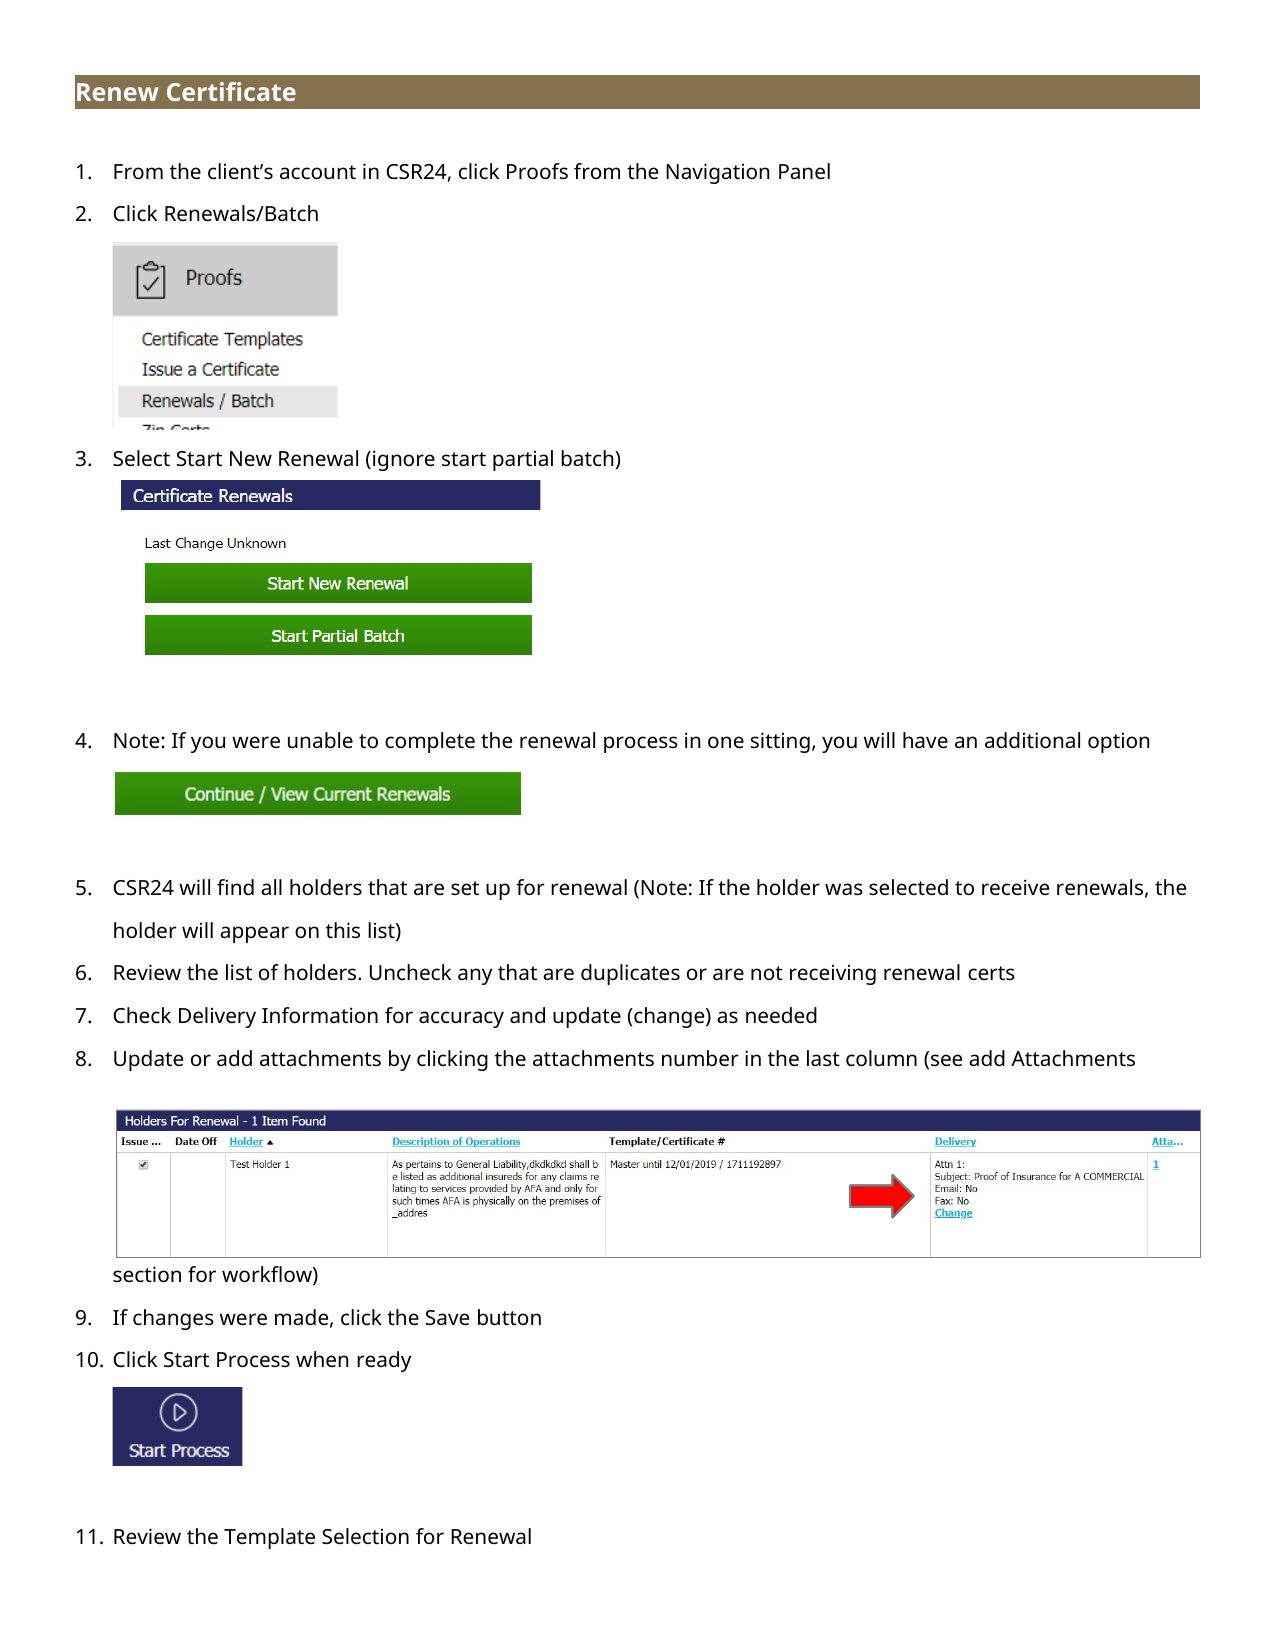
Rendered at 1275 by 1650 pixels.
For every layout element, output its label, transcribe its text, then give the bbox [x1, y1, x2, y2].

subtitle Renew Certificate [75, 75, 1200, 109]
list Click Renewals/Batch [75, 199, 1200, 228]
picture [121, 480, 541, 655]
list Check Delivery Information for accuracy and update (change) as needed [75, 1001, 1200, 1029]
list Select Start New Renewal (ignore start partial batch) [75, 444, 1200, 472]
list If changes were made, click the Save button [75, 1303, 1200, 1331]
list Click Start Process when ready [75, 1345, 1200, 1374]
picture [112, 1387, 243, 1466]
picture [117, 1111, 1200, 1257]
list Review the Template Selection for Renewal [75, 1522, 1200, 1593]
list Review the list of holders. Uncheck any that are duplicates or are not receiving renewal certs [75, 958, 1200, 987]
picture [112, 768, 524, 817]
list From the client’s account in CSR24, click Proofs from the Navigation Panel [75, 157, 1200, 185]
picture [112, 242, 338, 430]
list CSR24 will find all holders that are set up for renewal (Note: If the holder was selected to receive renewals, the holder will appear on this list) [75, 873, 1200, 944]
list Note: If you were unable to complete the renewal process in one sitting, you will have an additional option [75, 726, 1200, 754]
